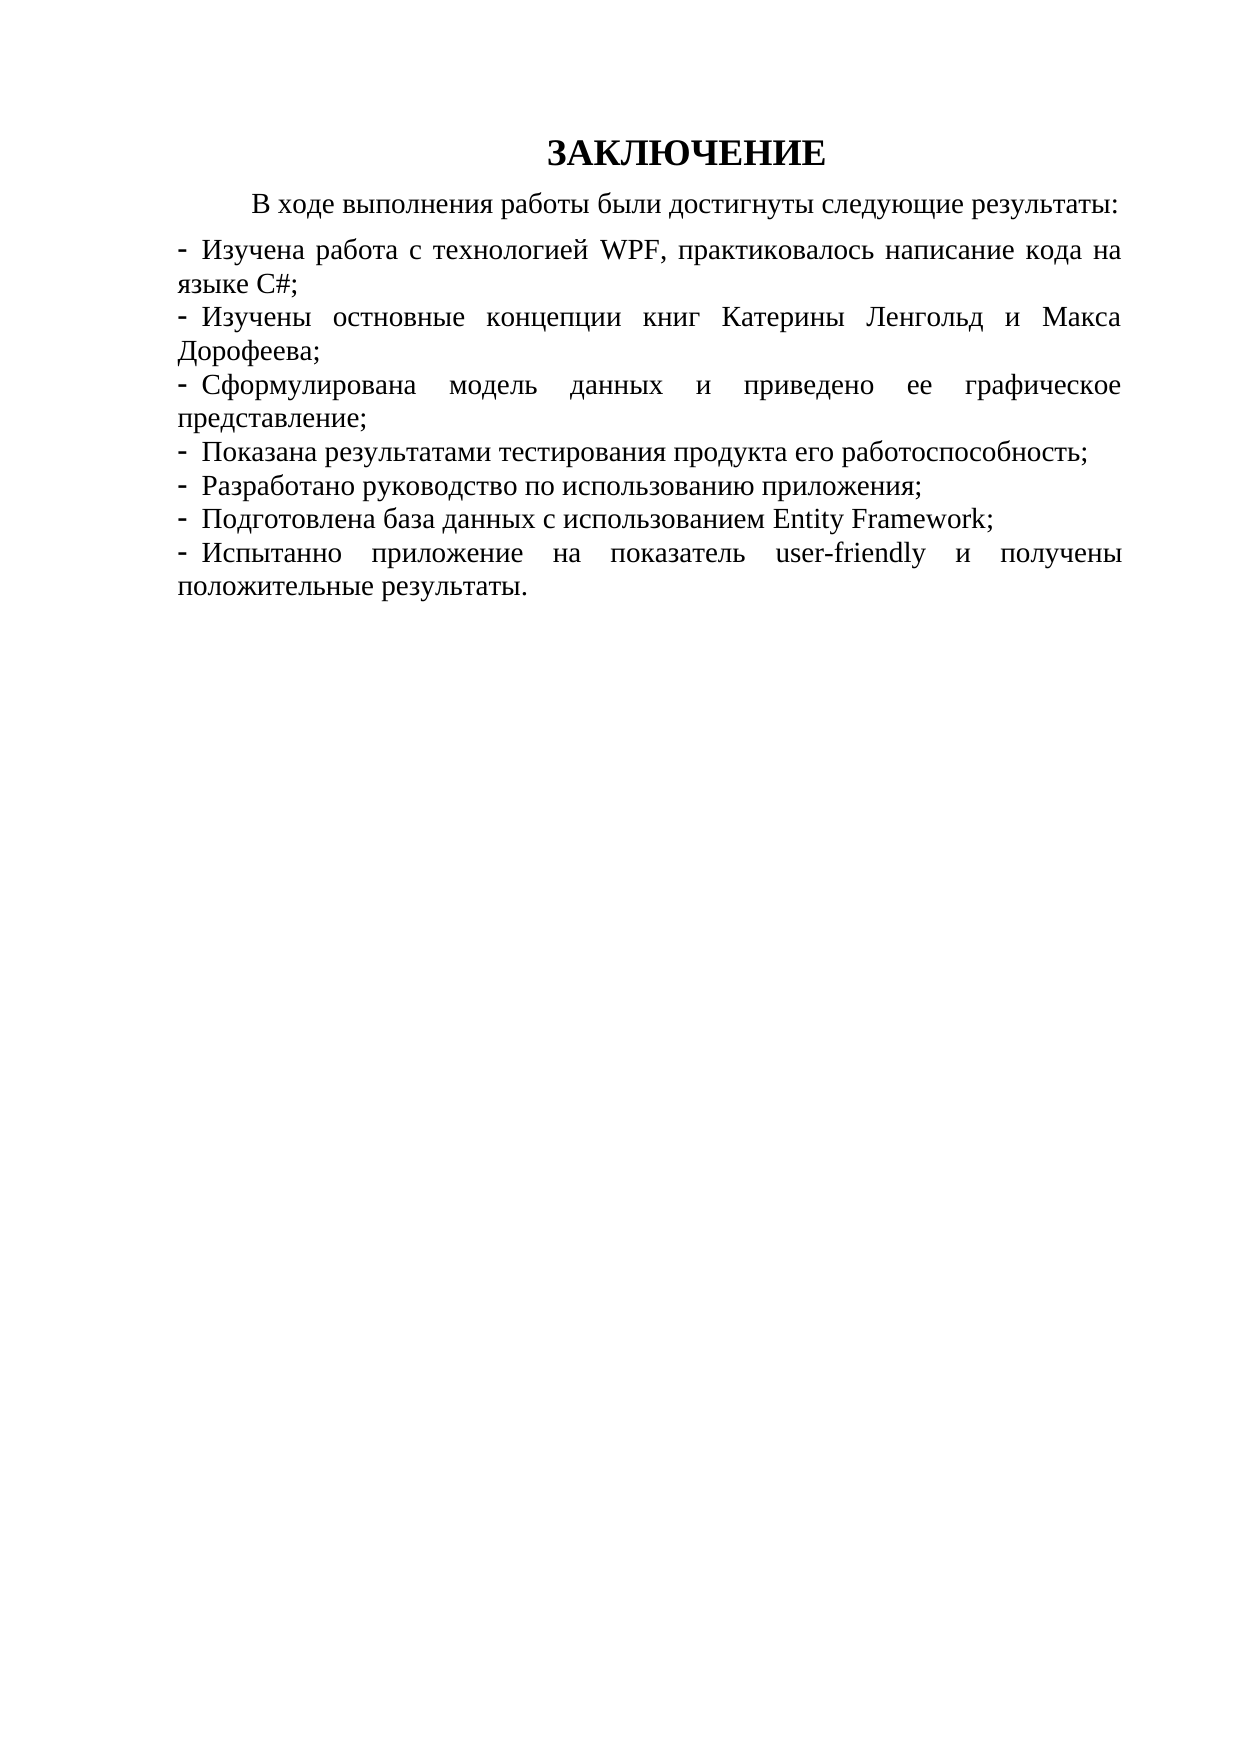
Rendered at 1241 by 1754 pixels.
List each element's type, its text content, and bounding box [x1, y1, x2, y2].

list Показана результатами тестирования продукта его работоспособность; [177, 434, 1122, 468]
list Изучена работа с технологией WPF, практиковалось написание кода на языке C#; [177, 232, 1122, 299]
subtitle ЗАКЛЮЧЕНИЕ [177, 131, 1122, 174]
text В ходе выполнения работы были достигнуты следующие результаты: [177, 186, 1122, 220]
list Сформулирована модель данных и приведено ее графическое представление; [177, 367, 1122, 434]
list Испытанно приложение на показатель user-friendly и получены положительные результаты. [177, 535, 1122, 602]
list Изучены остновные концепции книг Катерины Ленгольд и Макса Дорофеева; [177, 299, 1122, 367]
list Подготовлена база данных с использованием Entity Framework; [177, 501, 1122, 535]
list Разработано руководство по использованию приложения; [177, 468, 1122, 501]
